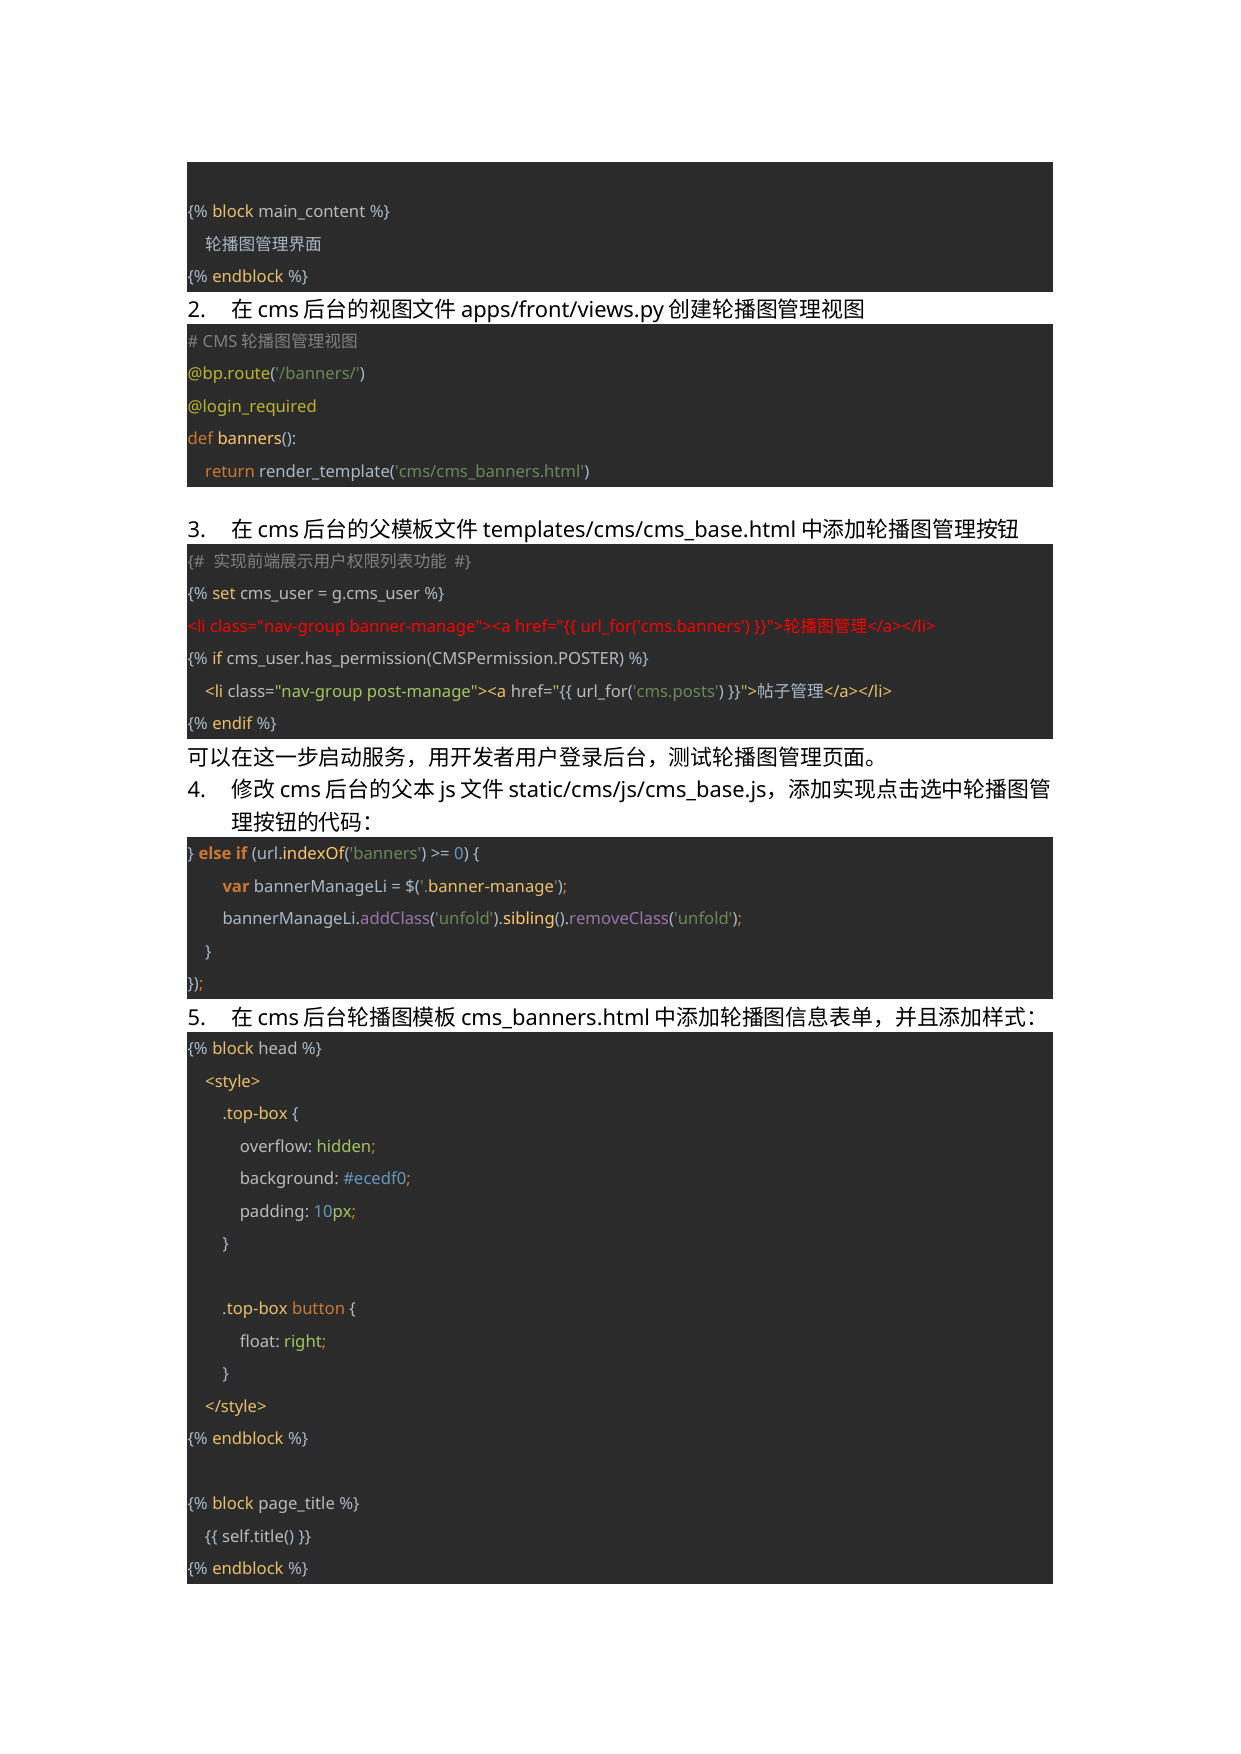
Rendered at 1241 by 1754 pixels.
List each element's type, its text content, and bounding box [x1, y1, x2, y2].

text {# 实现前端展示用户权限列表功能 #} {% set cms_user = g.cms_user %} <li class="nav-group banner-manage"><a href="{{ url_for('cms.banners') }}">轮播图管理</a></li> {% if cms_user.has_permission(CMSPermission.POSTER) %} <li class="nav-group post-manage"><a href="{{ url_for('cms.posts') }}">帖子管理</a></li> {% endif %} [187, 544, 1053, 739]
list 修改cms后台的父本js文件static/cms/js/cms_base.js，添加实现点击选中轮播图管理按钮的代码： [187, 772, 1053, 837]
list 在cms后台的父模板文件templates/cms/cms_base.html中添加轮播图管理按钮 [187, 512, 1053, 544]
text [187, 1032, 1053, 1584]
list 在cms后台的视图文件apps/front/views.py创建轮播图管理视图 [187, 292, 1053, 324]
text } else if (url.indexOf('banners') >= 0) { var bannerManageLi = $('.banner-manage'); bannerManageLi.addClass('unfold').sibling().removeClass('unfold'); } }); [187, 837, 1053, 999]
text # CMS轮播图管理视图 @bp.route('/banners/') @login_required def banners(): return render_template('cms/cms_banners.html') [187, 324, 1053, 487]
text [187, 162, 1053, 292]
text 可以在这一步启动服务，用开发者用户登录后台，测试轮播图管理页面。 [187, 739, 1053, 772]
list 在cms后台轮播图模板cms_banners.html中添加轮播图信息表单，并且添加样式： [187, 999, 1053, 1032]
